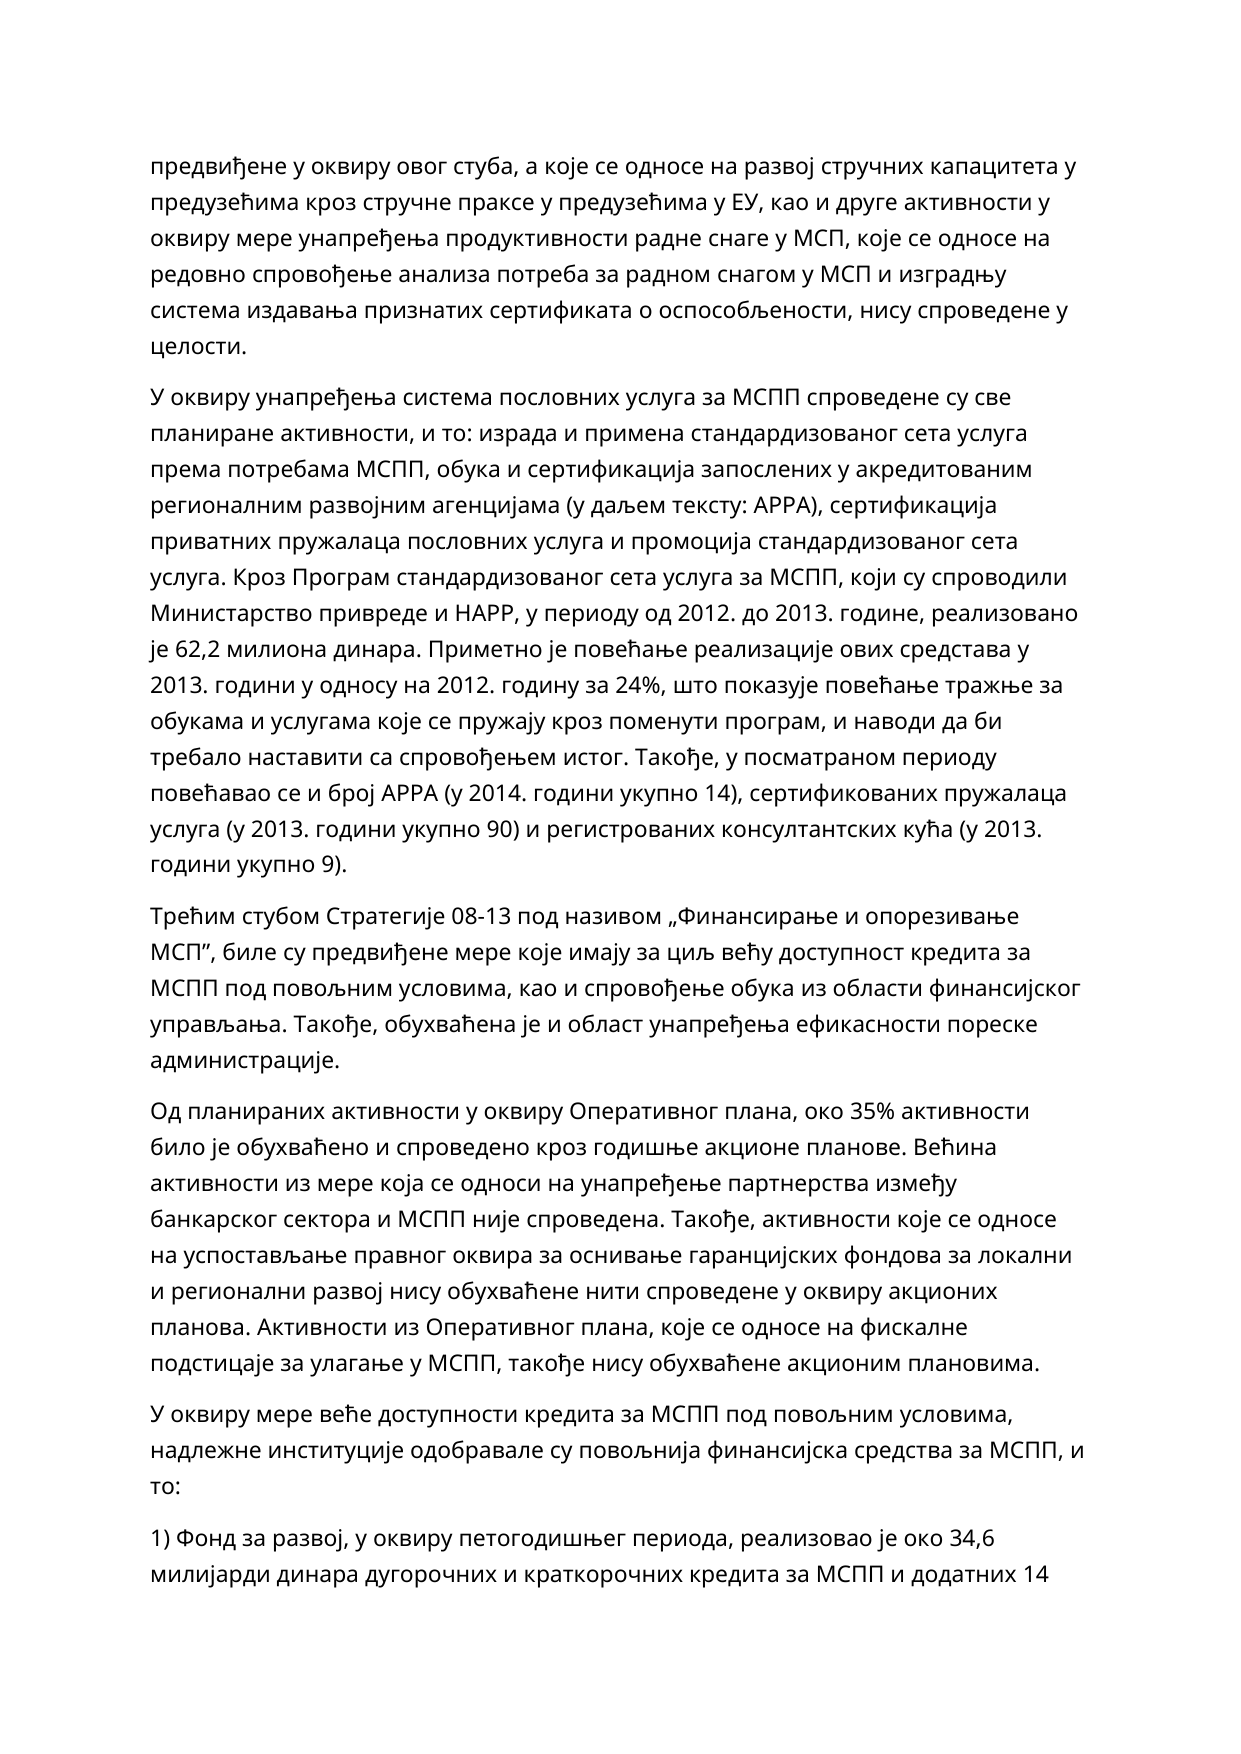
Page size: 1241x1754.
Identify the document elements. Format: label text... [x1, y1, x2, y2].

text Од планираних активности у оквиру Оперативног плана, око 35% активности било је обухваћено и спроведено кроз годишње акционе планове. Већина активности из мере која се односи на унапређење партнерства између банкарског сектора и МСПП није спроведена. Такође, активности које се односе на успостављање правног оквира за оснивање гаранцијских фондова за локални и регионални развој нису обухваћене нити спроведене у оквиру акционих планова. Активности из Оперативног плана, које се односе на фискалне подстицаје за улагање у МСПП, такође нису обухваћене акционим плановима. [150, 1095, 1090, 1378]
text Трећим стубом Стратегије 08-13 под називом „Финансирање и опорезивање МСП”, биле су предвиђене мере које имају за циљ већу доступност кредита за МСПП под повољним условима, као и спровођење обука из области финансијског управљања. Такође, обухваћена је и област унапређења ефикасности пореске администрације. [150, 900, 1090, 1075]
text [150, 150, 1090, 361]
text У оквиру мере веће доступности кредита за МСПП под повољним условима, надлежне институције одобравале су повољнија финансијска средства за МСПП, и то: [150, 1398, 1090, 1502]
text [150, 1522, 1090, 1589]
text У оквиру унапређења система пословних услуга за МСПП спроведене су све планиране активности, и то: израда и примена стандардизованог сета услуга према потребама МСПП, обука и сертификација запослених у акредитованим регионалним развојним агенцијама (у даљем тексту: АРРА), сертификација приватних пружалаца пословних услуга и промоција стандардизованог сета услуга. Кроз Програм стандардизованог сета услуга за МСПП, који су спроводили Министарство привреде и НАРР, у периоду од 2012. до 2013. године, реализовано је 62,2 милиона динара. Приметно је повећање реализације ових средстава у 2013. години у односу на 2012. годину за 24%, што показује повећање тражње за обукама и услугама које се пружају кроз поменути програм, и наводи да би требало наставити са спровођењем истог. Такође, у посматраном периоду повећавао се и број АРРА (у 2014. години укупно 14), сертификованих пружалаца услуга (у 2013. години укупно 90) и регистрованих консултантских кућа (у 2013. години укупно 9). [150, 381, 1090, 880]
